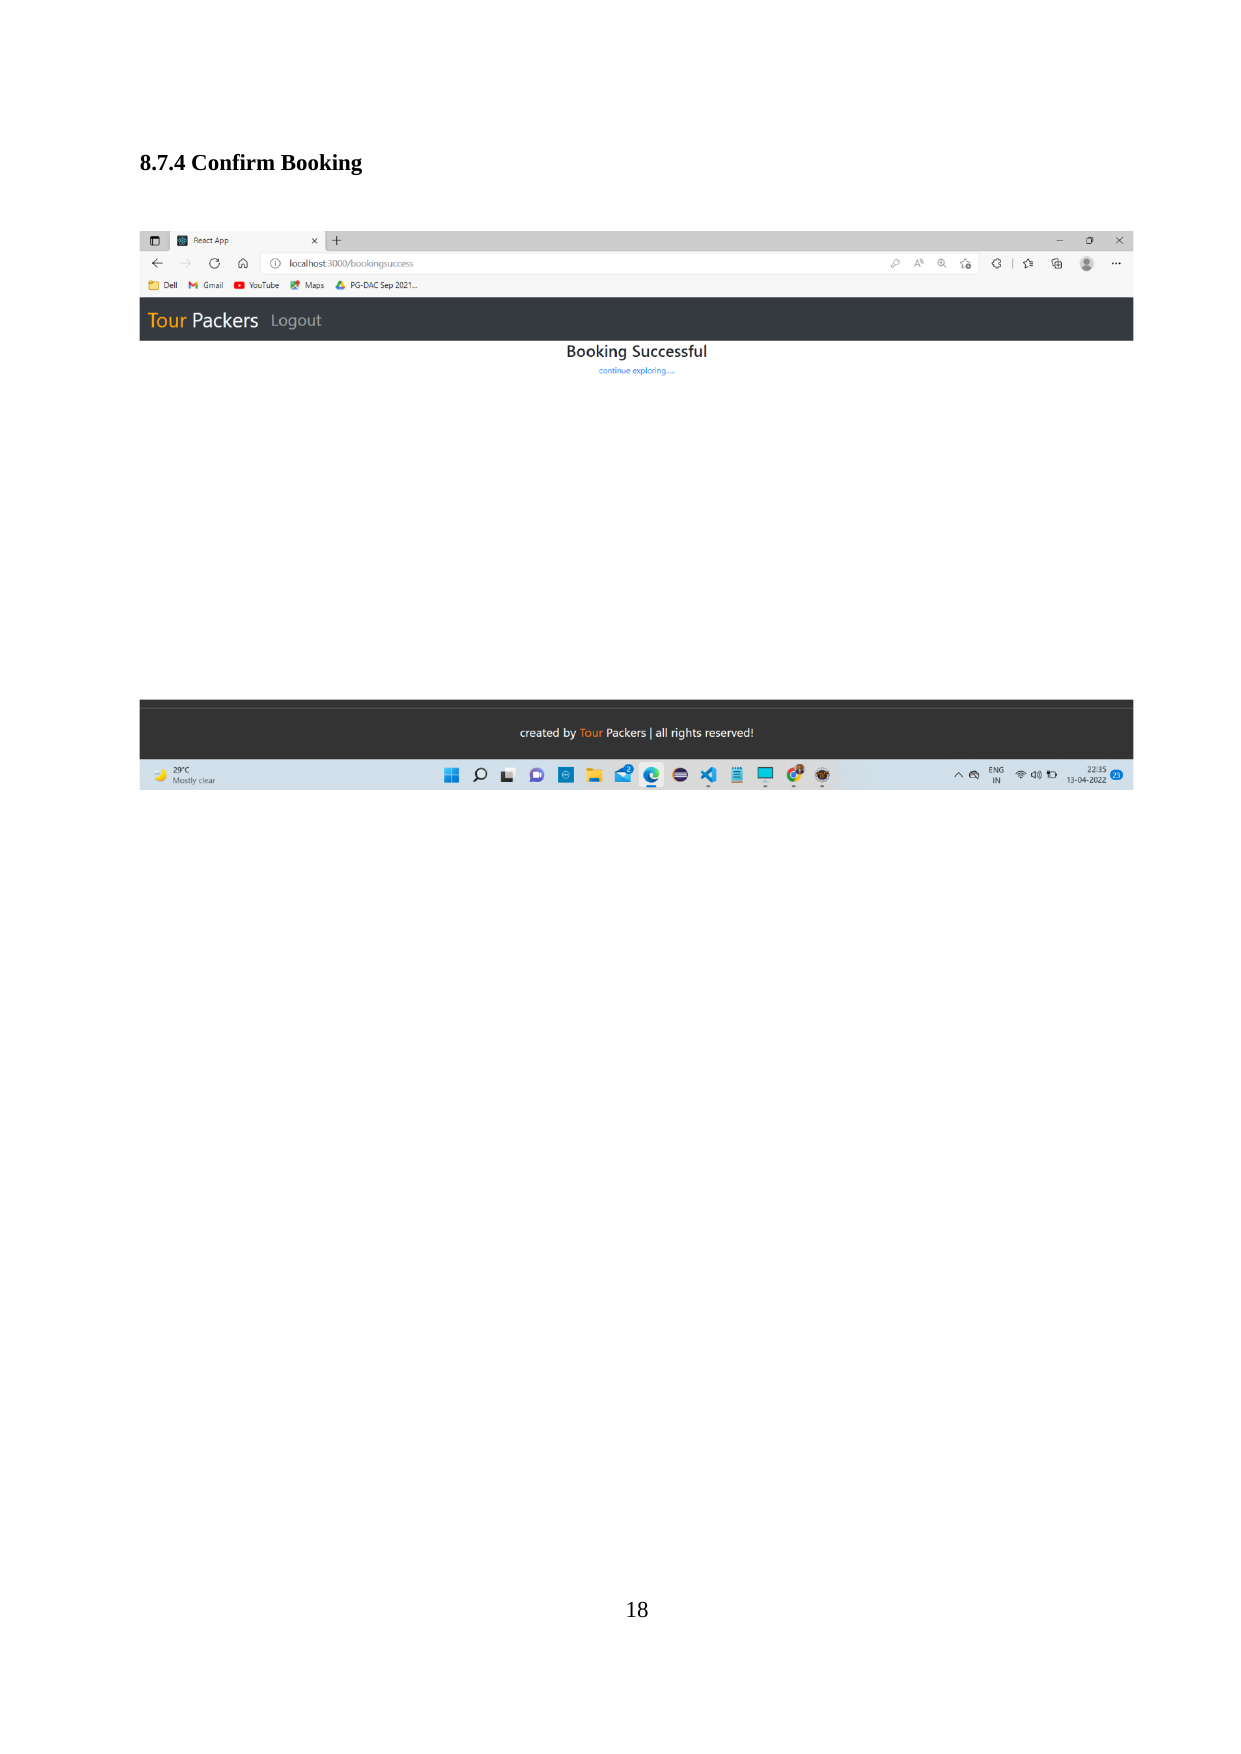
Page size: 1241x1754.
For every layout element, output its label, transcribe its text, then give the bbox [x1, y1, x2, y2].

picture [139, 231, 1134, 790]
text 8.7.4 Confirm Booking [139, 149, 1134, 176]
